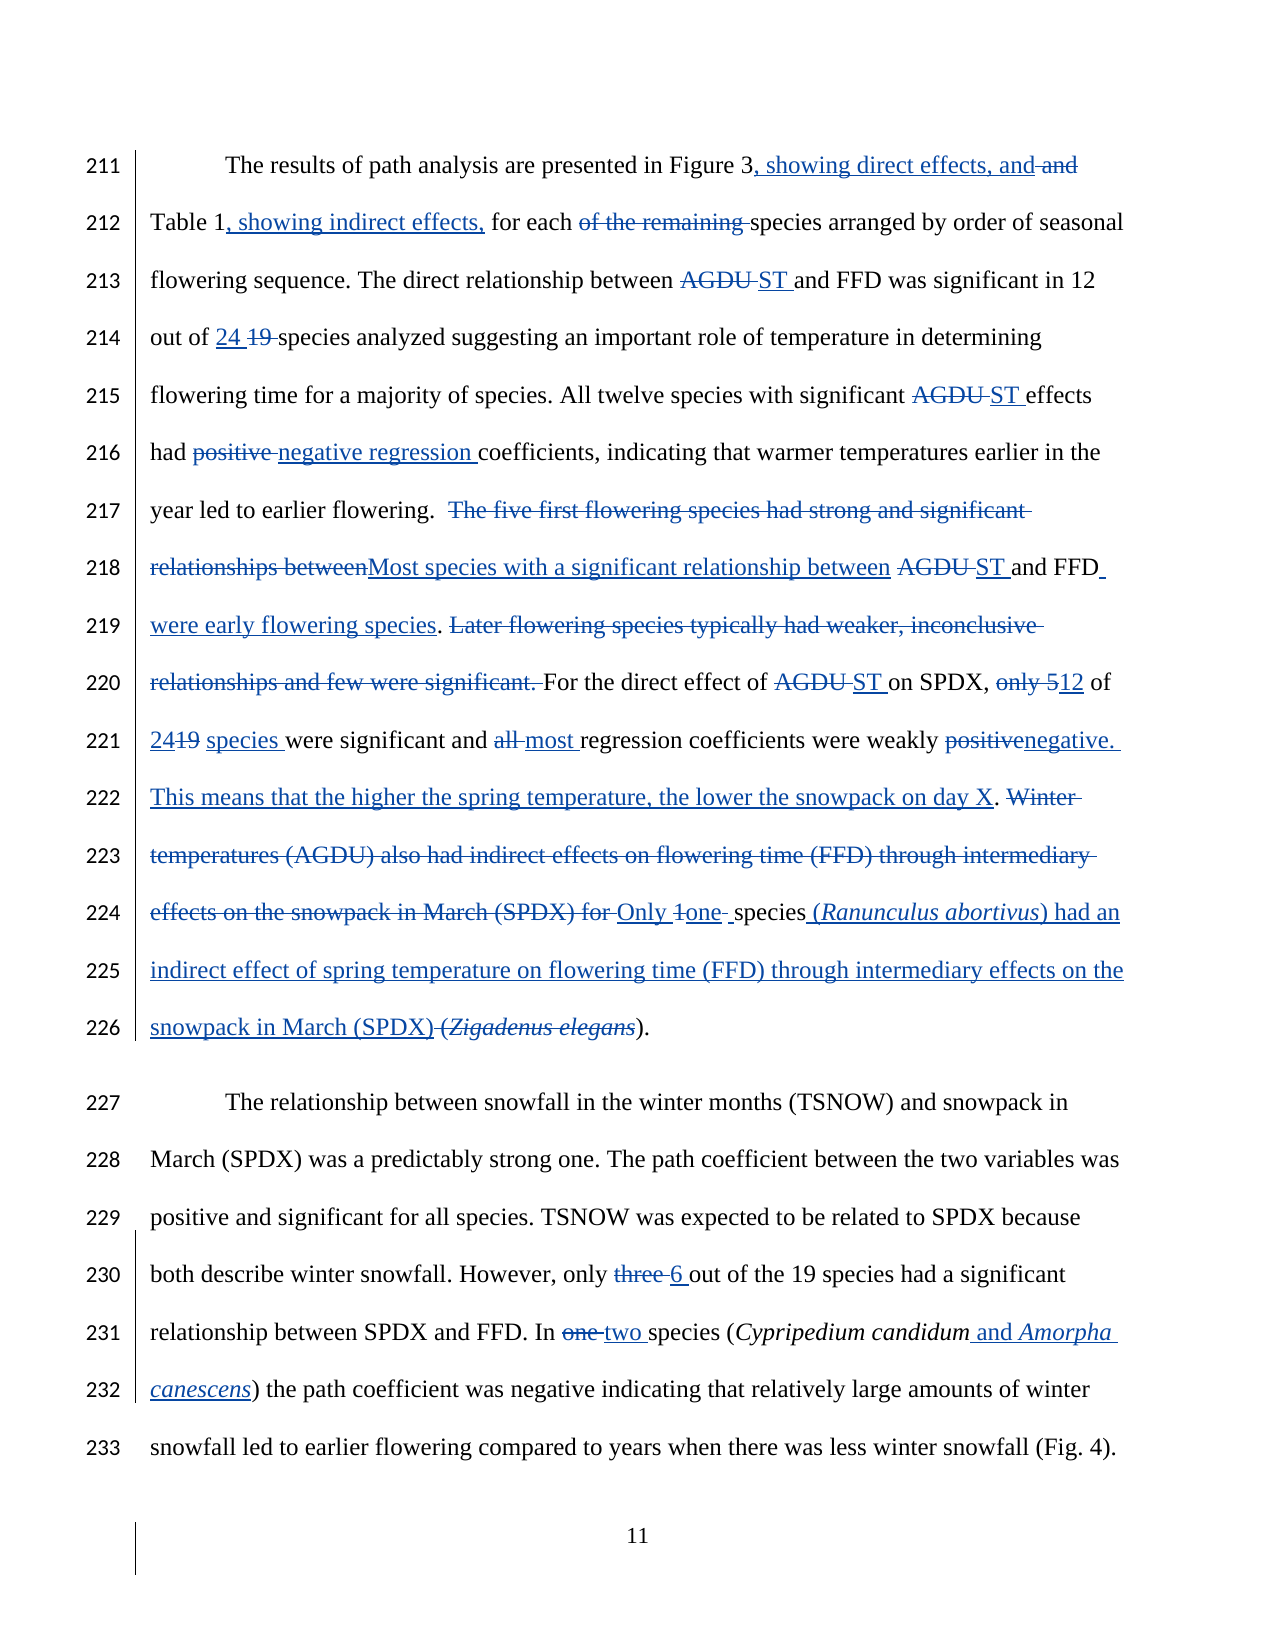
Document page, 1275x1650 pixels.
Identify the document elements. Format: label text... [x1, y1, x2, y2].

text The results of path analysis are presented in Figure 3 Table 1 for each species arranged by order of seasonal flowering sequence. The direct relationship between and FFD was significant in 12 out of species analyzed suggesting an important role of temperature in determining flowering time for a majority of species. All twelve species with significant effects had coefficients, indicating that warmer temperatures earlier in the year led to earlier flowering. and FFD. For the direct effect of on SPDX, of were significant and regression coefficients were weakly . species). [150, 150, 1125, 1041]
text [150, 1087, 1125, 1460]
